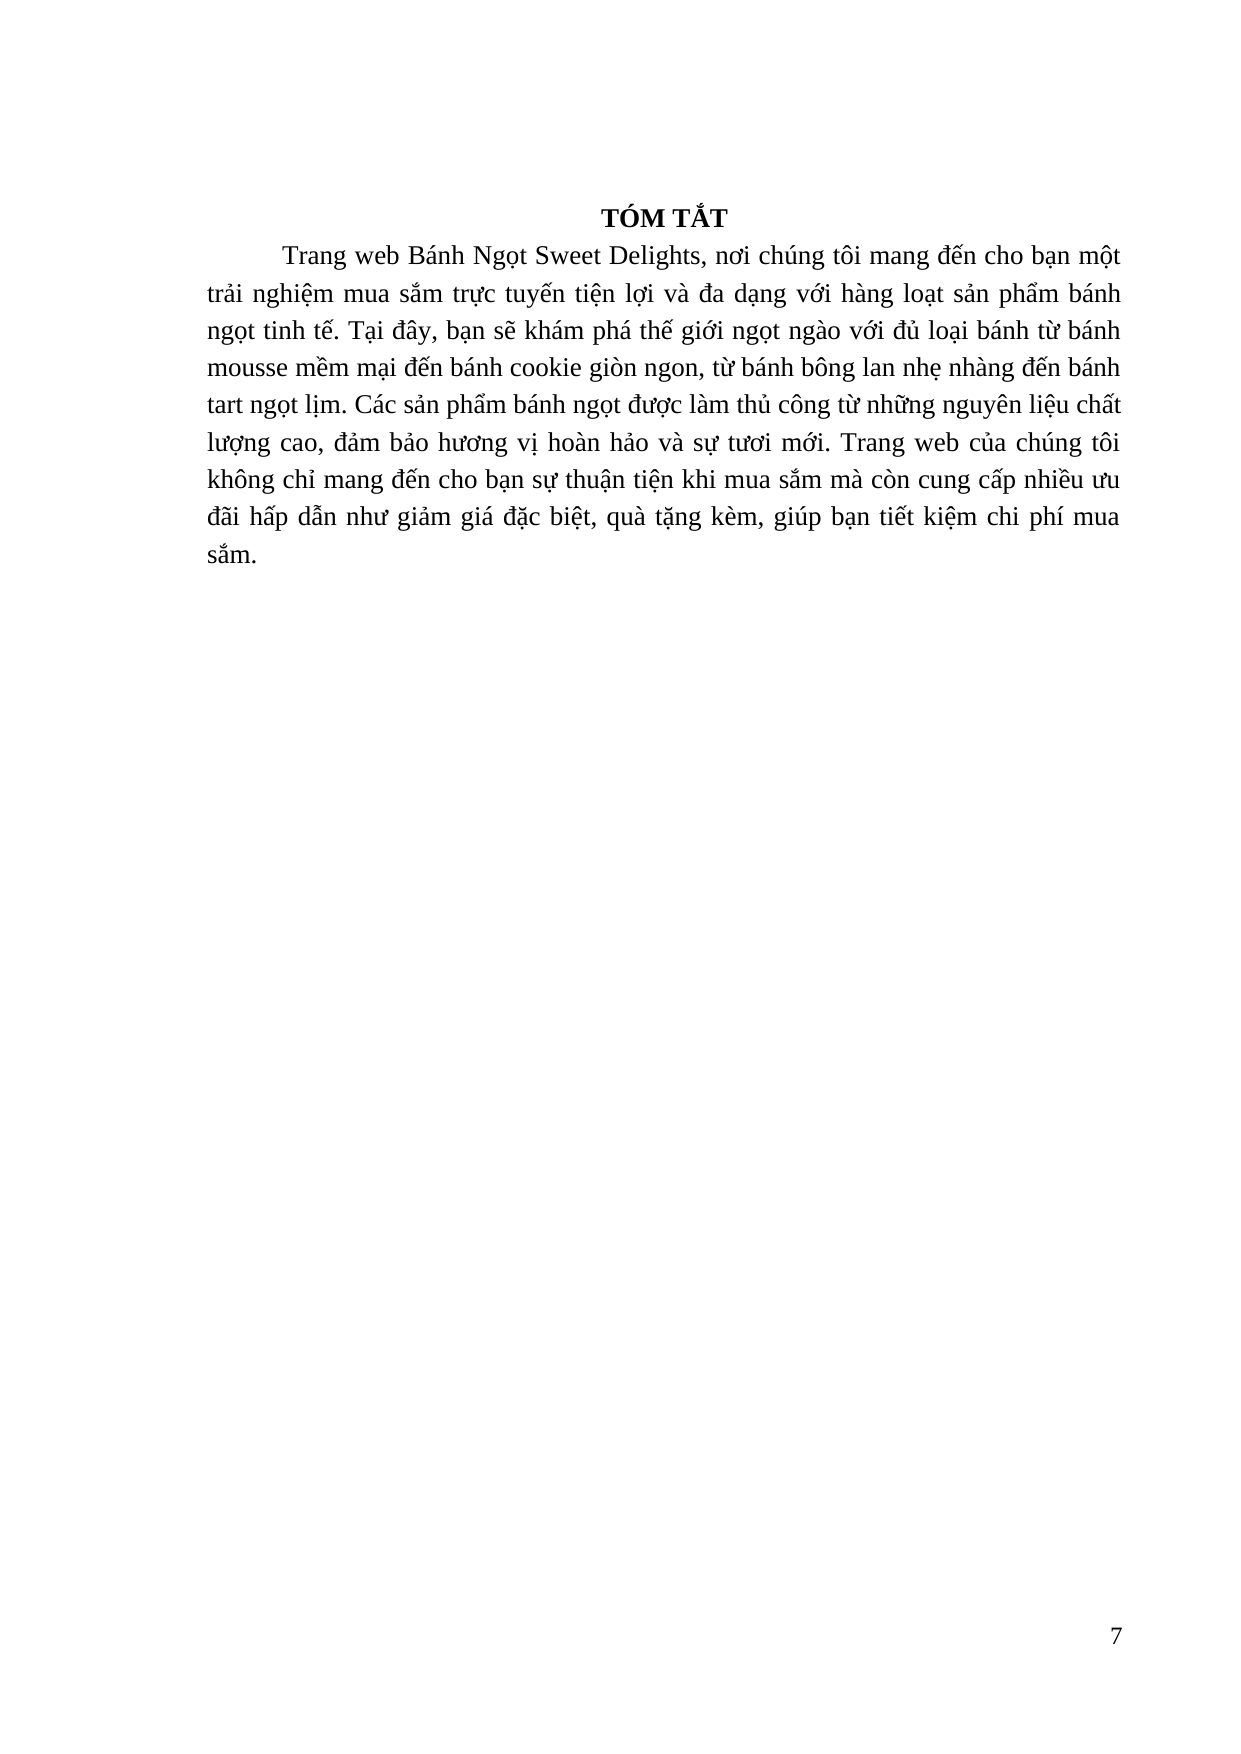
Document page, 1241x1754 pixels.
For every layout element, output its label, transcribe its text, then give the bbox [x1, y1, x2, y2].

subtitle TÓM TẮT [207, 202, 1122, 233]
text Trang web Bánh Ngọt Sweet Delights, nơi chúng tôi mang đến cho bạn một trải nghiệm mua sắm trực tuyến tiện lợi và đa dạng với hàng loạt sản phẩm bánh ngọt tinh tế. Tại đây, bạn sẽ khám phá thế giới ngọt ngào với đủ loại bánh từ bánh mousse mềm mại đến bánh cookie giòn ngon, từ bánh bông lan nhẹ nhàng đến bánh tart ngọt lịm. Các sản phẩm bánh ngọt được làm thủ công từ những nguyên liệu chất lượng cao, đảm bảo hương vị hoàn hảo và sự tươi mới. Trang web của chúng tôi không chỉ mang đến cho bạn sự thuận tiện khi mua sắm mà còn cung cấp nhiều ưu đãi hấp dẫn như giảm giá đặc biệt, quà tặng kèm, giúp bạn tiết kiệm chi phí mua sắm. [207, 239, 1122, 569]
